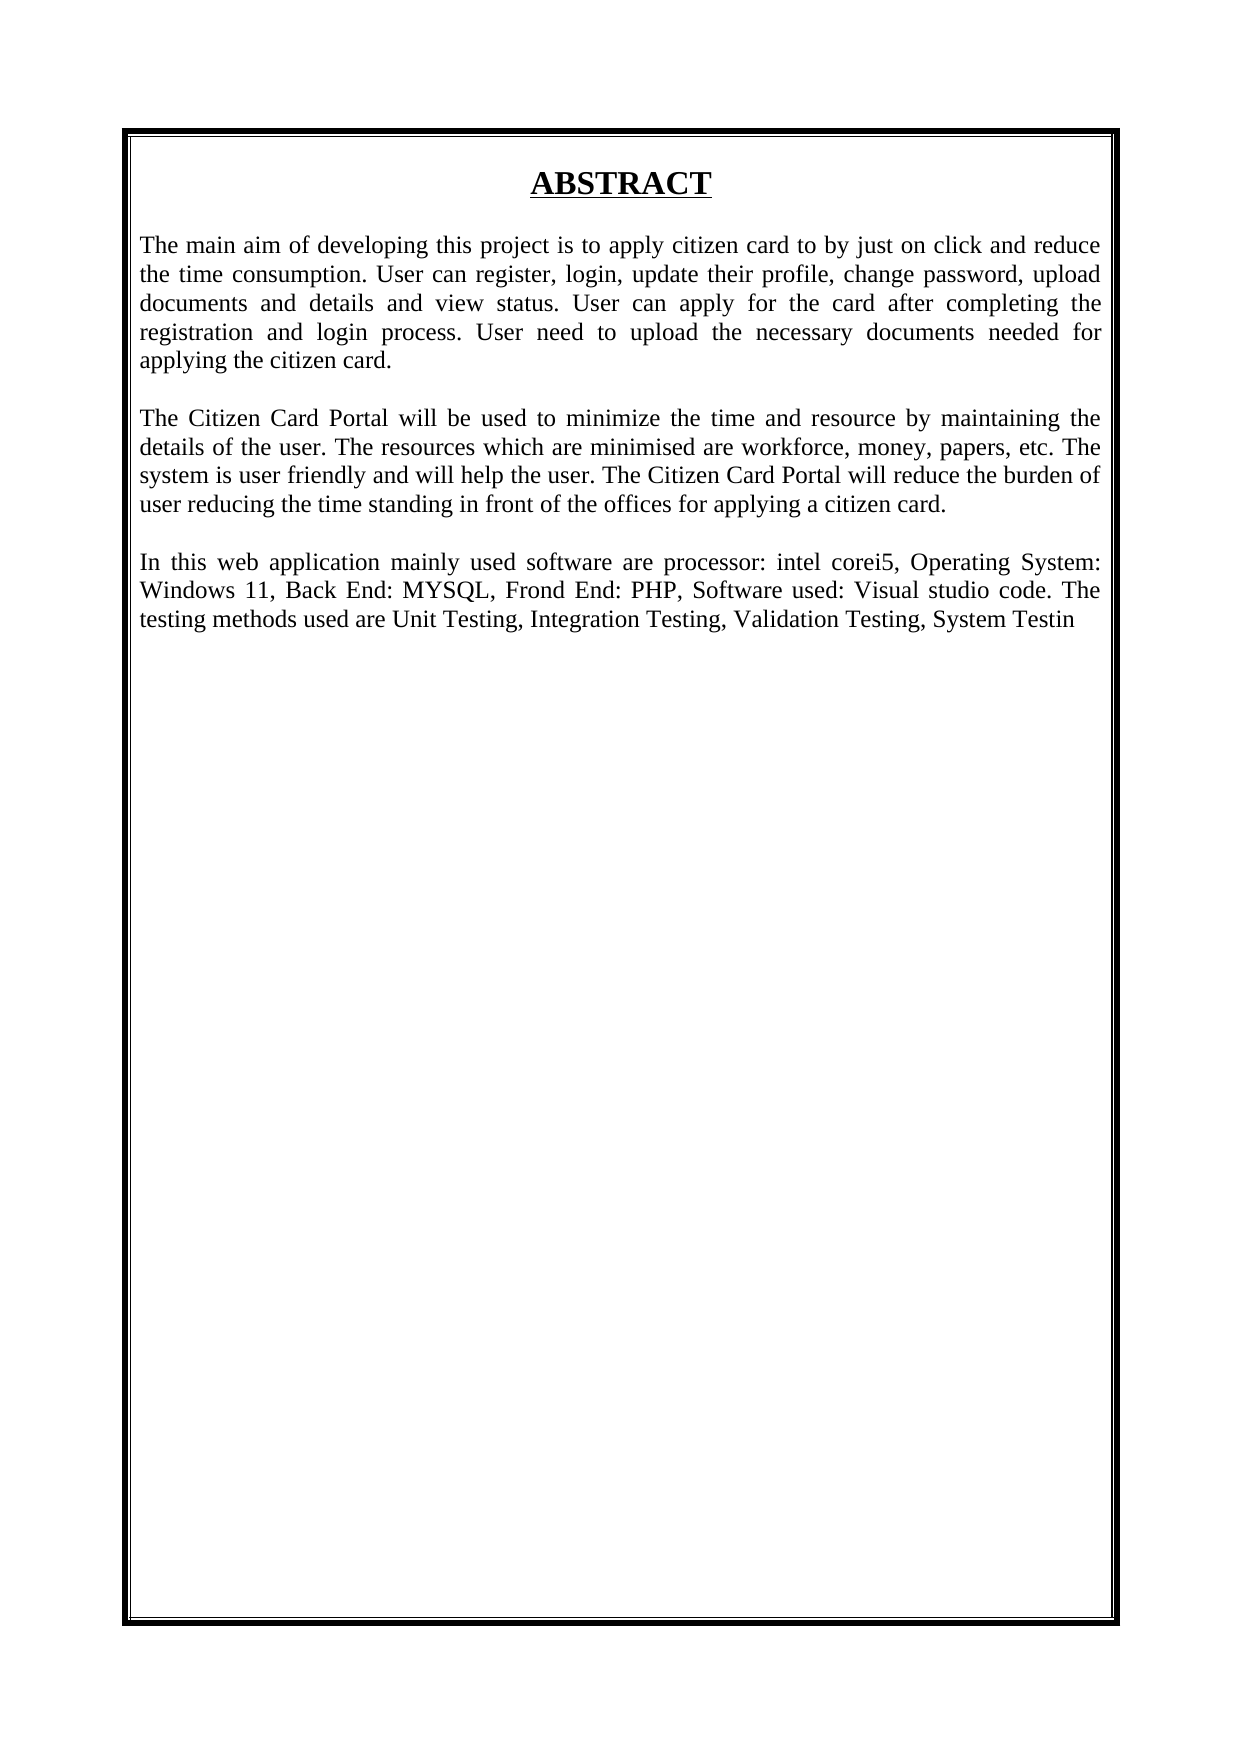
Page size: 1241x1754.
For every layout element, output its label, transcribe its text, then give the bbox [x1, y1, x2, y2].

text In this web application mainly used software are processor: intel corei5, Operating System: Windows 11, Back End: MYSQL, Frond End: PHP, Software used: Visual studio code. The testing methods used are Unit Testing, Integration Testing, Validation Testing, System Testin [139, 547, 1103, 633]
text The Citizen Card Portal will be used to minimize the time and resource by maintaining the details of the user. The resources which are minimised are workforce, money, papers, etc. The system is user friendly and will help the user. The Citizen Card Portal will reduce the burden of user reducing the time standing in front of the offices for applying a citizen card. [139, 403, 1103, 518]
text The main aim of developing this project is to apply citizen card to by just on click and reduce the time consumption. User can register, login, update their profile, change password, upload documents and details and view status. User can apply for the card after completing the registration and login process. User need to upload the necessary documents needed for applying the citizen card. [139, 231, 1103, 374]
text ABSTRACT [139, 163, 1103, 202]
